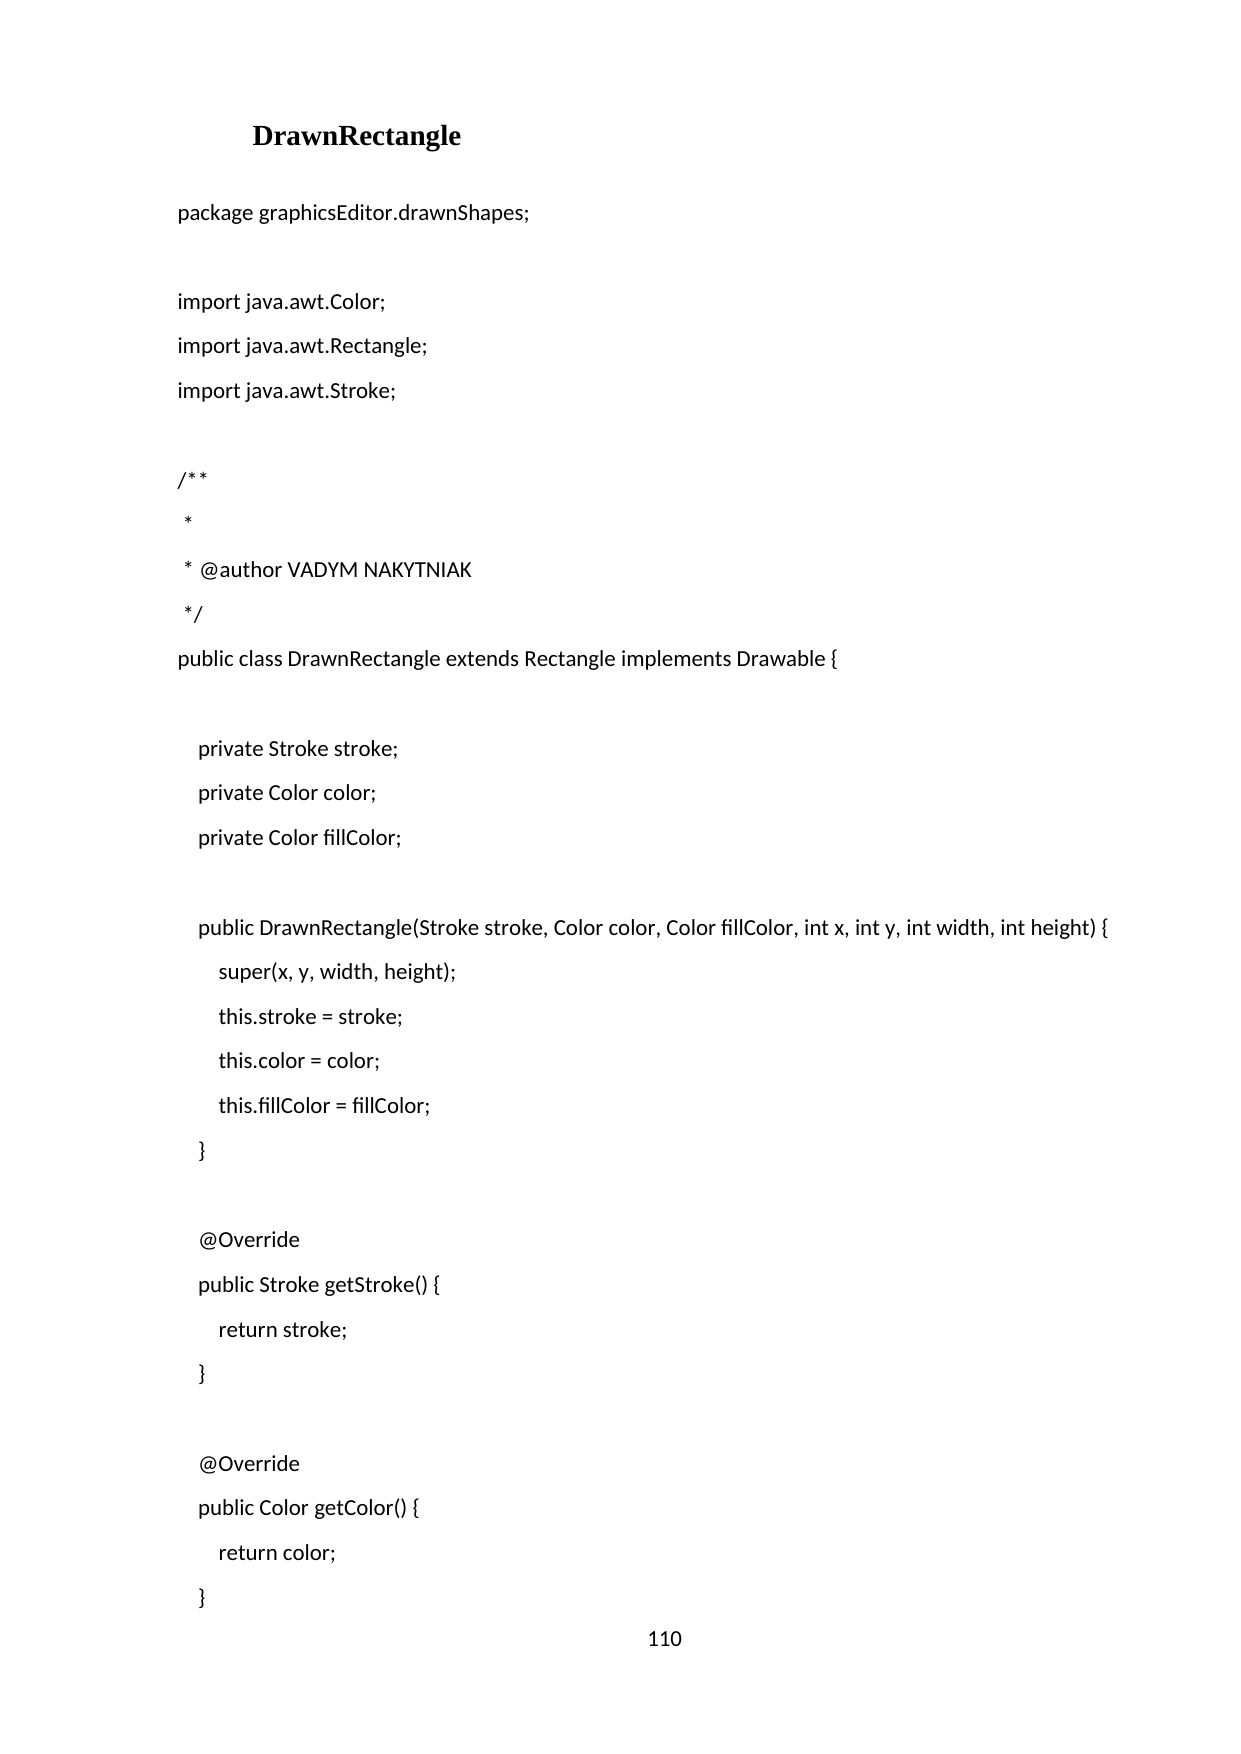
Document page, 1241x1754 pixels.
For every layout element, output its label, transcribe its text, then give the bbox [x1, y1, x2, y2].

text private Color fillColor; [177, 823, 1152, 851]
text public DrawnRectangle(Stroke stroke, Color color, Color fillColor, int x, int y, int width, int height) { [177, 913, 1152, 941]
text public Color getColor() { [177, 1493, 1152, 1522]
text private Color color; [177, 778, 1152, 807]
text this.stroke = stroke; [177, 1002, 1152, 1030]
text * @author VADYM NAKYTNIAK [177, 555, 1152, 583]
text } [177, 1359, 1152, 1387]
text } [177, 1583, 1152, 1611]
text super(x, y, width, height); [177, 957, 1152, 985]
text } [177, 1136, 1152, 1164]
text package graphicsEditor.drawnShapes; [177, 198, 1152, 226]
text this.color = color; [177, 1047, 1152, 1075]
text import java.awt.Color; [177, 287, 1152, 315]
text @Override [177, 1225, 1152, 1253]
text private Stroke stroke; [177, 734, 1152, 762]
text /** [177, 466, 1152, 494]
text public Stroke getStroke() { [177, 1270, 1152, 1298]
text */ [177, 600, 1152, 628]
text public class DrawnRectangle extends Rectangle implements Drawable { [177, 644, 1152, 672]
text DrawnRectangle [177, 118, 1152, 152]
text return stroke; [177, 1315, 1152, 1343]
text * [177, 510, 1152, 538]
text @Override [177, 1449, 1152, 1477]
text return color; [177, 1538, 1152, 1566]
text this.fillColor = fillColor; [177, 1091, 1152, 1119]
text import java.awt.Stroke; [177, 376, 1152, 404]
text import java.awt.Rectangle; [177, 332, 1152, 360]
